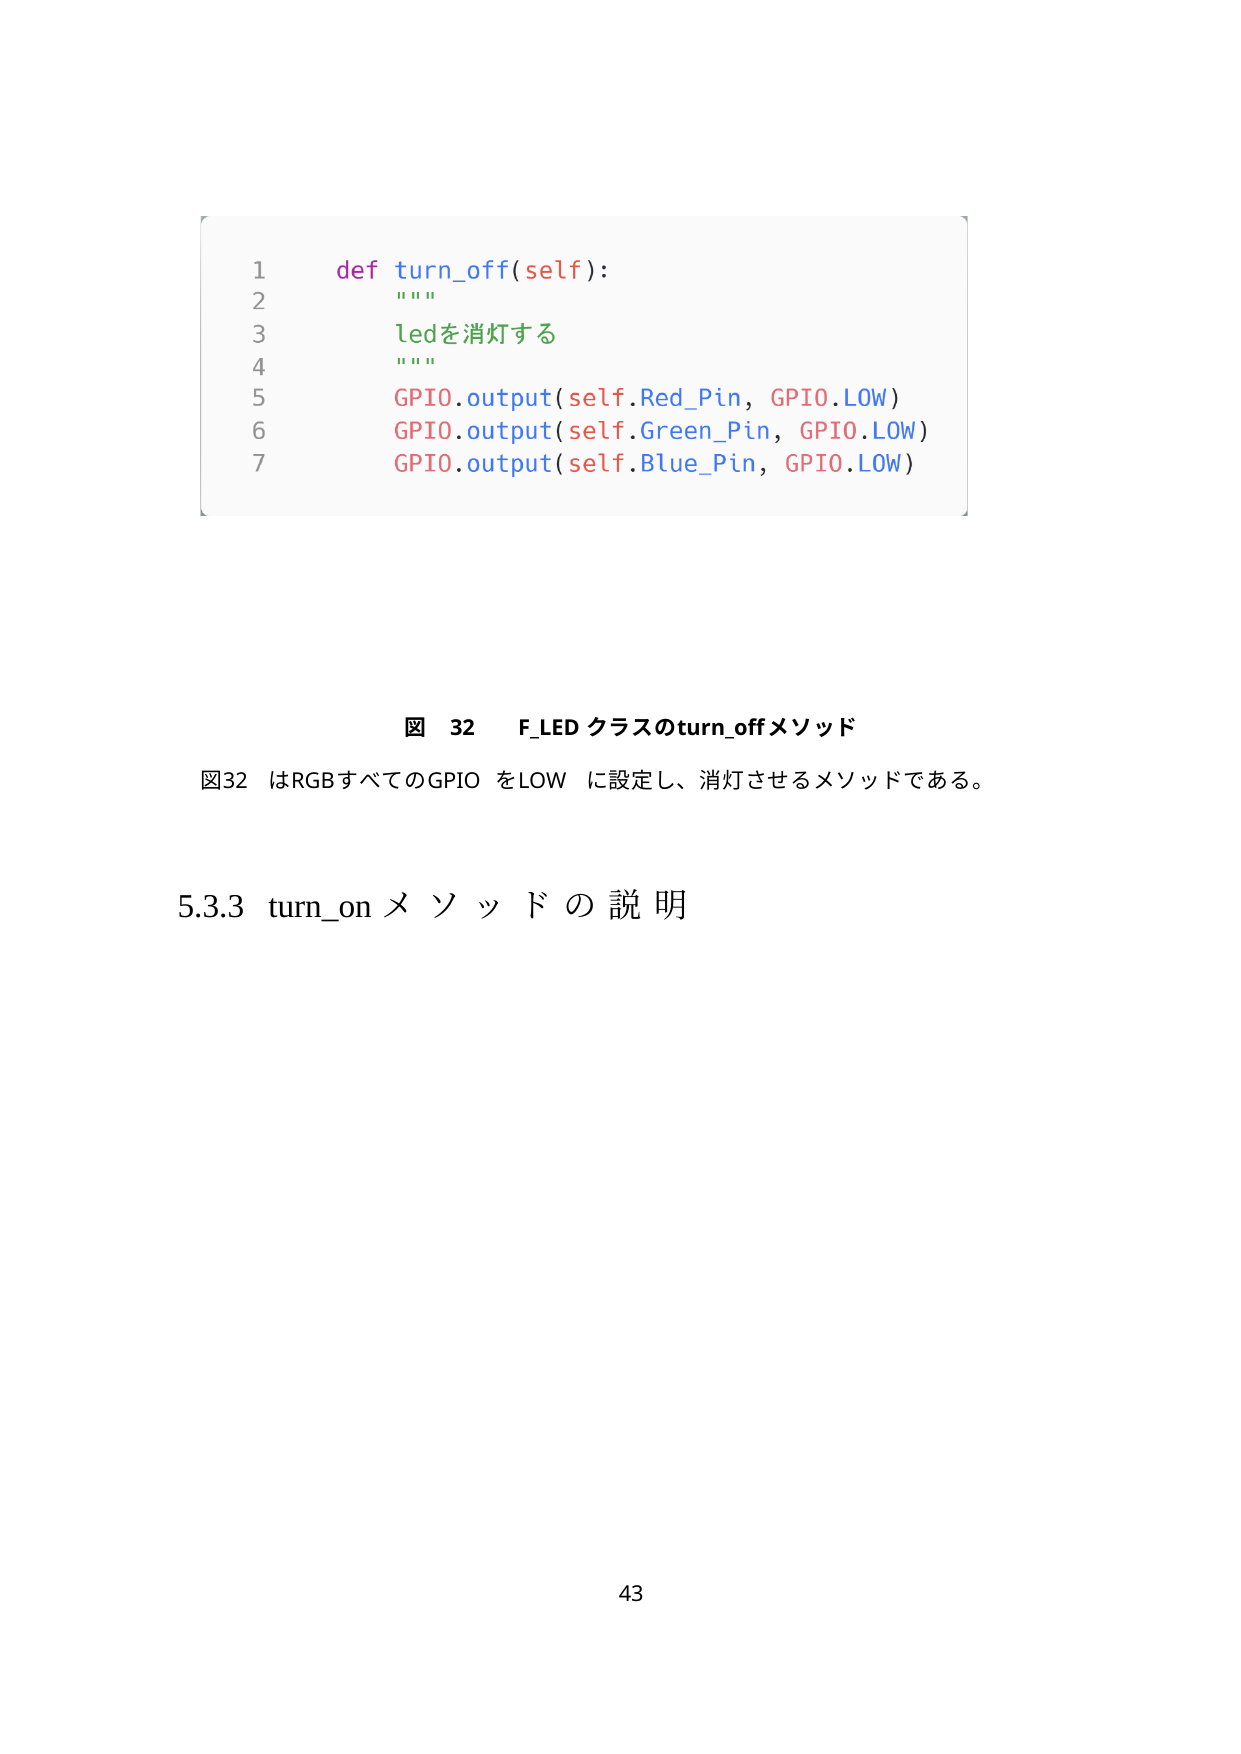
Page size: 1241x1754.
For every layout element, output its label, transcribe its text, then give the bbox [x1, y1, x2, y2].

text 図 32 F_LEDクラスのturn_offメソッド [177, 707, 1063, 744]
picture [200, 216, 968, 516]
text 図32はRGBすべてのGPIOをLOWに設定し、消灯させるメソッドである。 [177, 760, 1063, 798]
subtitle turn_onメソッドの説明 [133, 866, 1063, 941]
